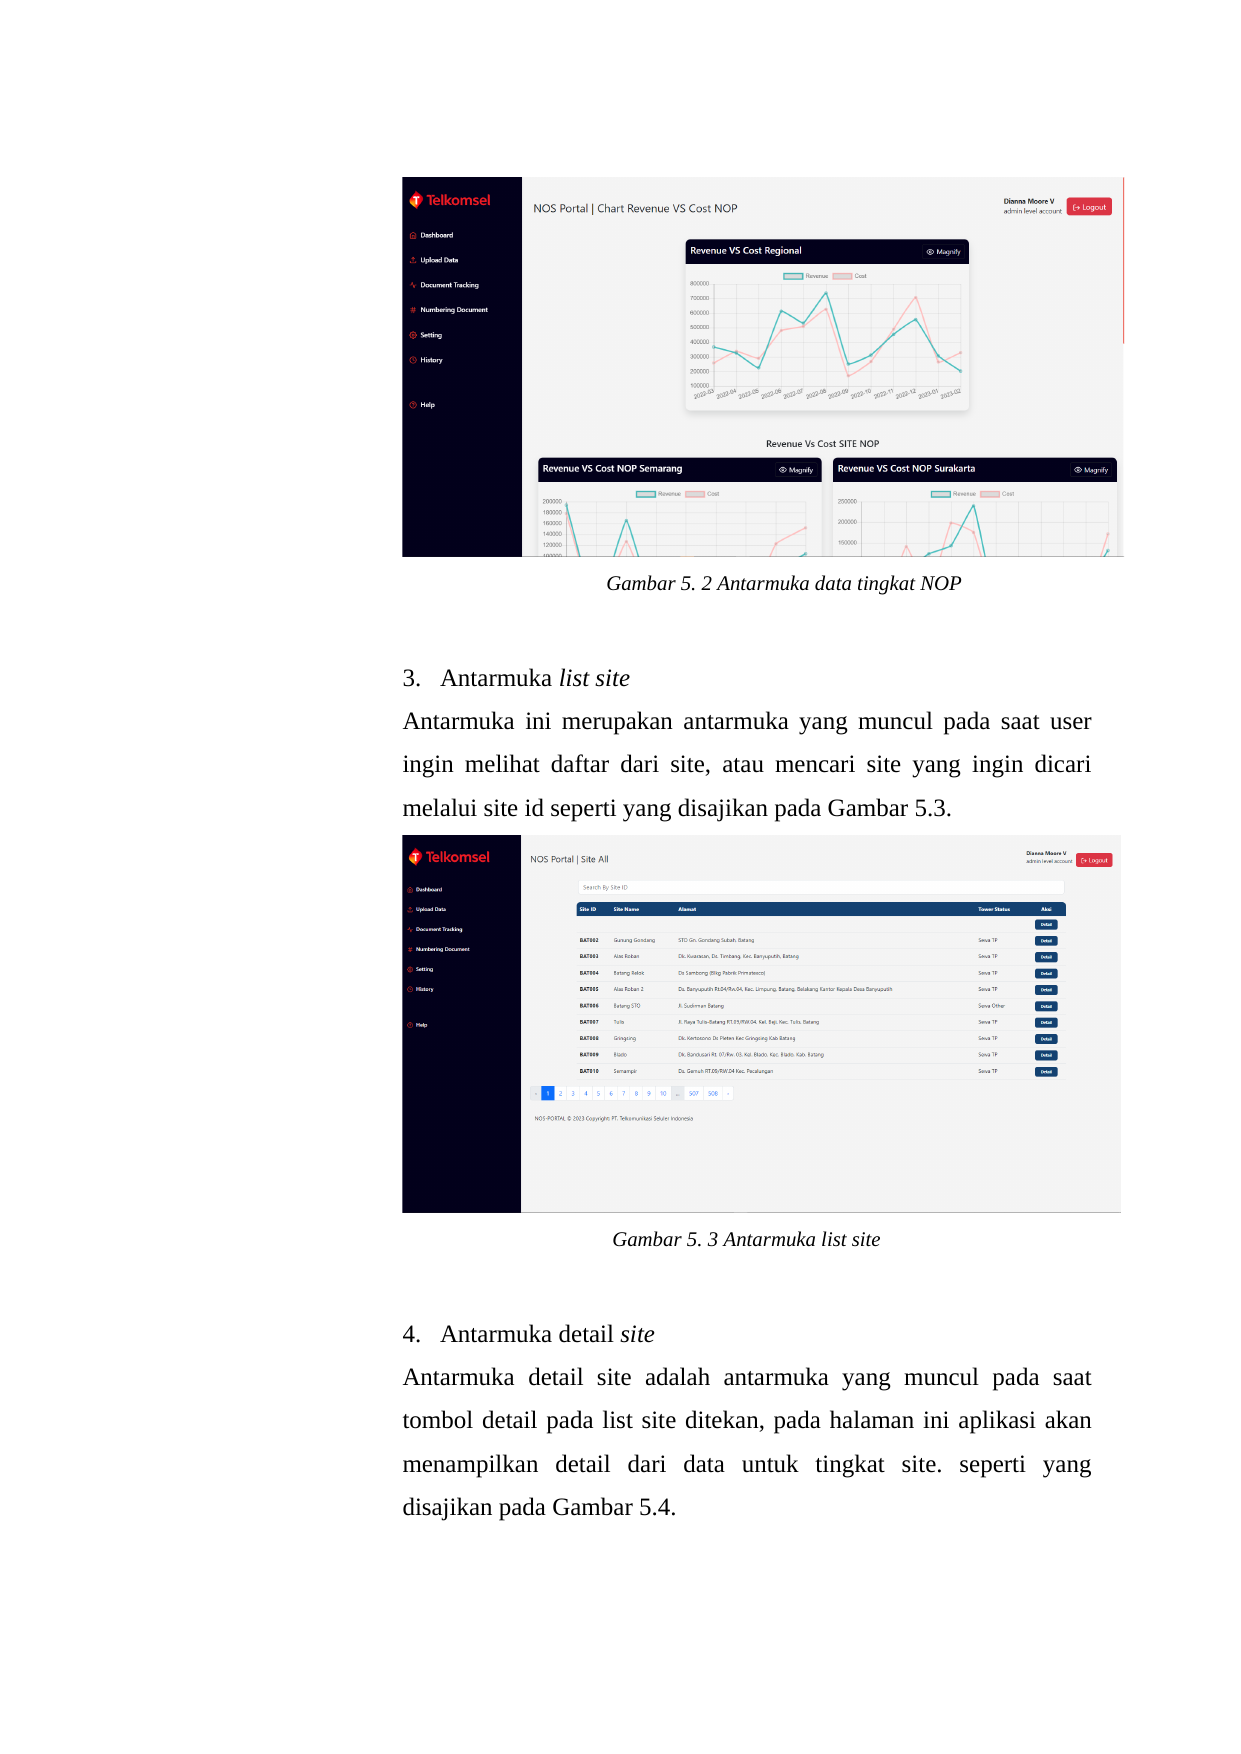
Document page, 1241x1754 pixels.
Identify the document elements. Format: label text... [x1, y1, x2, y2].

picture [402, 177, 1125, 557]
text Gambar 5. 2 Antarmuka data tingkat NOP [402, 571, 1092, 595]
text Antarmuka ini merupakan antarmuka yang muncul pada saat user ingin melihat daftar dari site, atau mencari site yang ingin dicari melalui site id seperti yang disajikan pada Gambar 5.3. [402, 706, 1092, 821]
text Antarmuka detail site adalah antarmuka yang muncul pada saat tombol detail pada list site ditekan, pada halaman ini aplikasi akan menampilkan detail dari data untuk tingkat site. seperti yang disajikan pada Gambar 5.4. [402, 1362, 1092, 1521]
list Antarmuka list site [402, 663, 1092, 692]
picture [402, 835, 1121, 1213]
list Antarmuka detail site [402, 1319, 1092, 1348]
text Gambar 5. 3 Antarmuka list site [327, 1227, 1092, 1251]
